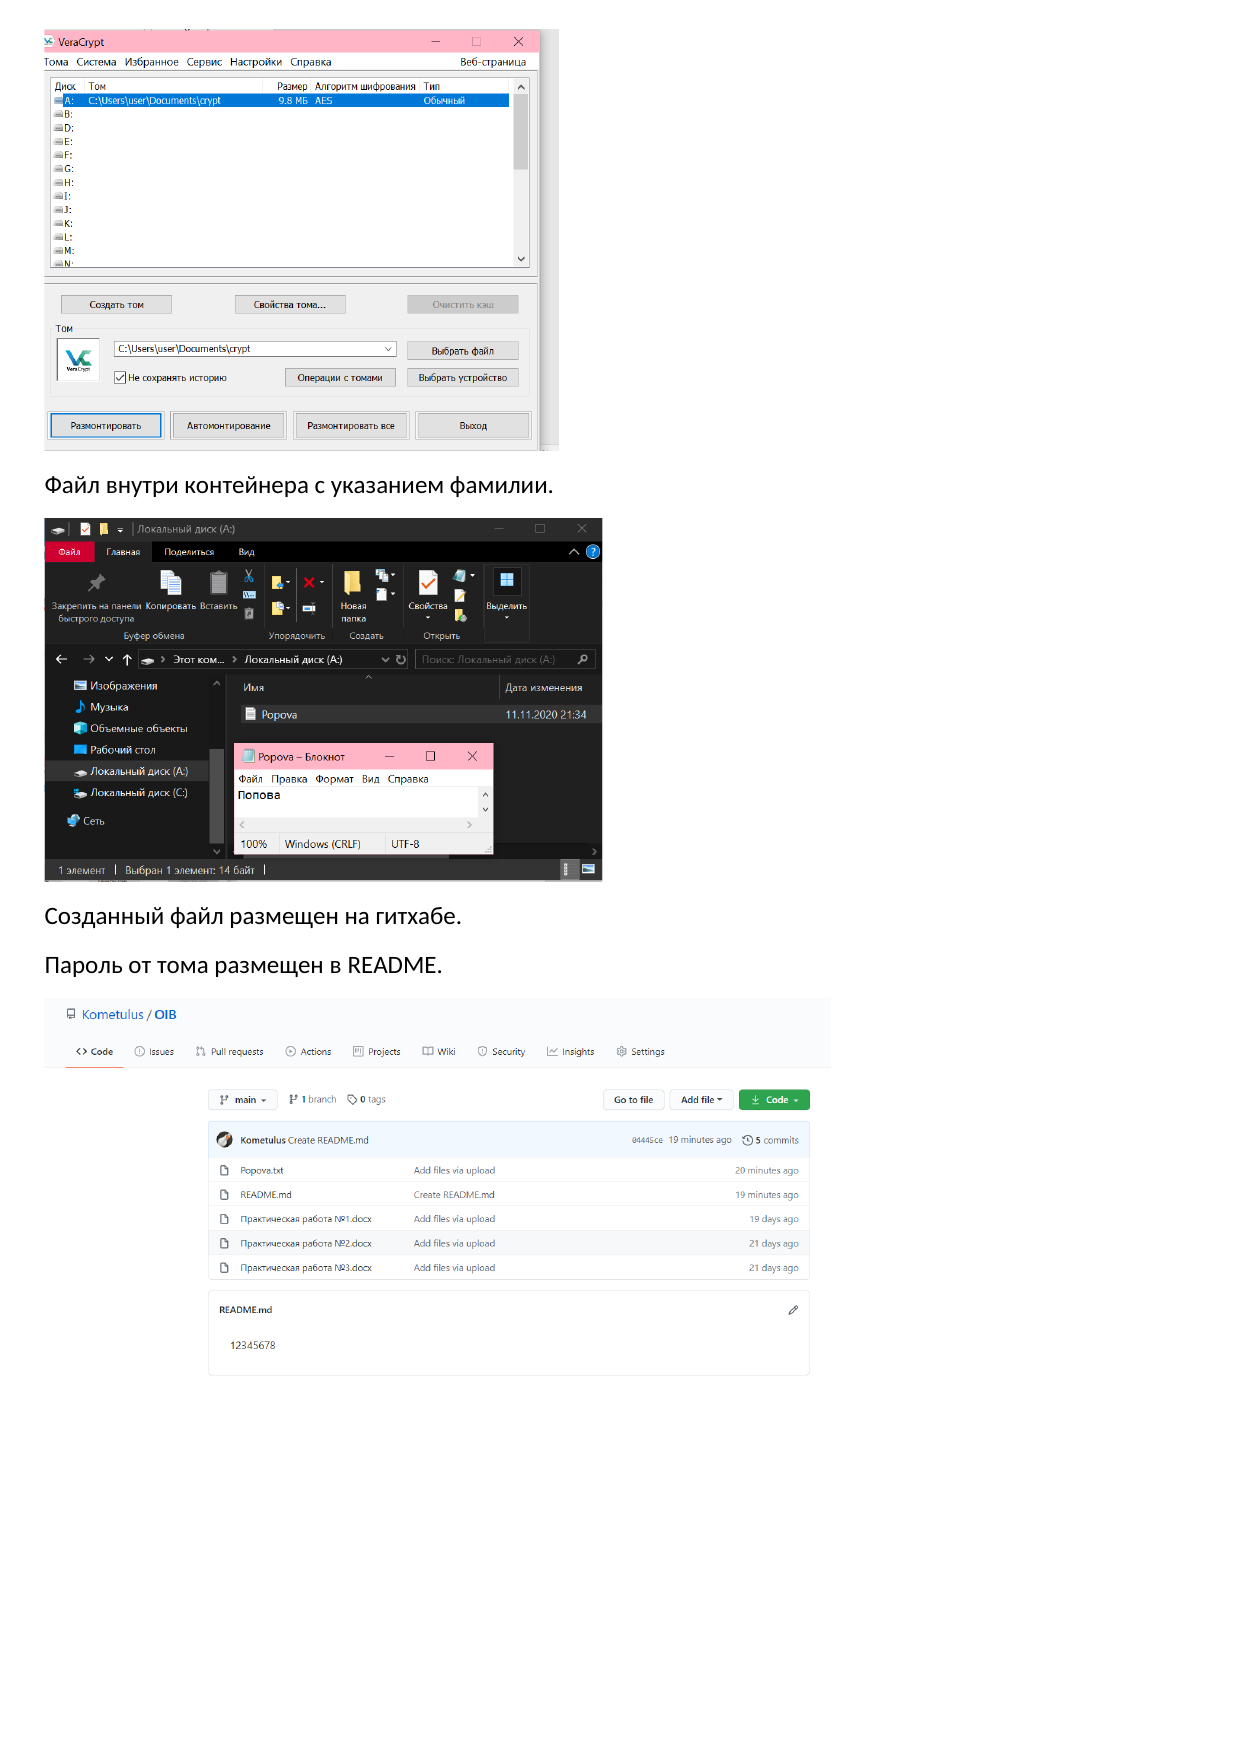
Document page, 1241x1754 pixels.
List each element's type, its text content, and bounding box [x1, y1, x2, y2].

picture [44, 518, 603, 882]
text Пароль от тома размещен в README. [44, 949, 1211, 980]
text Файл внутри контейнера с указанием фамилии. [44, 469, 1211, 500]
picture [44, 998, 831, 1385]
picture [44, 29, 559, 451]
text Созданный файл размещен на гитхабе. [44, 900, 1211, 931]
